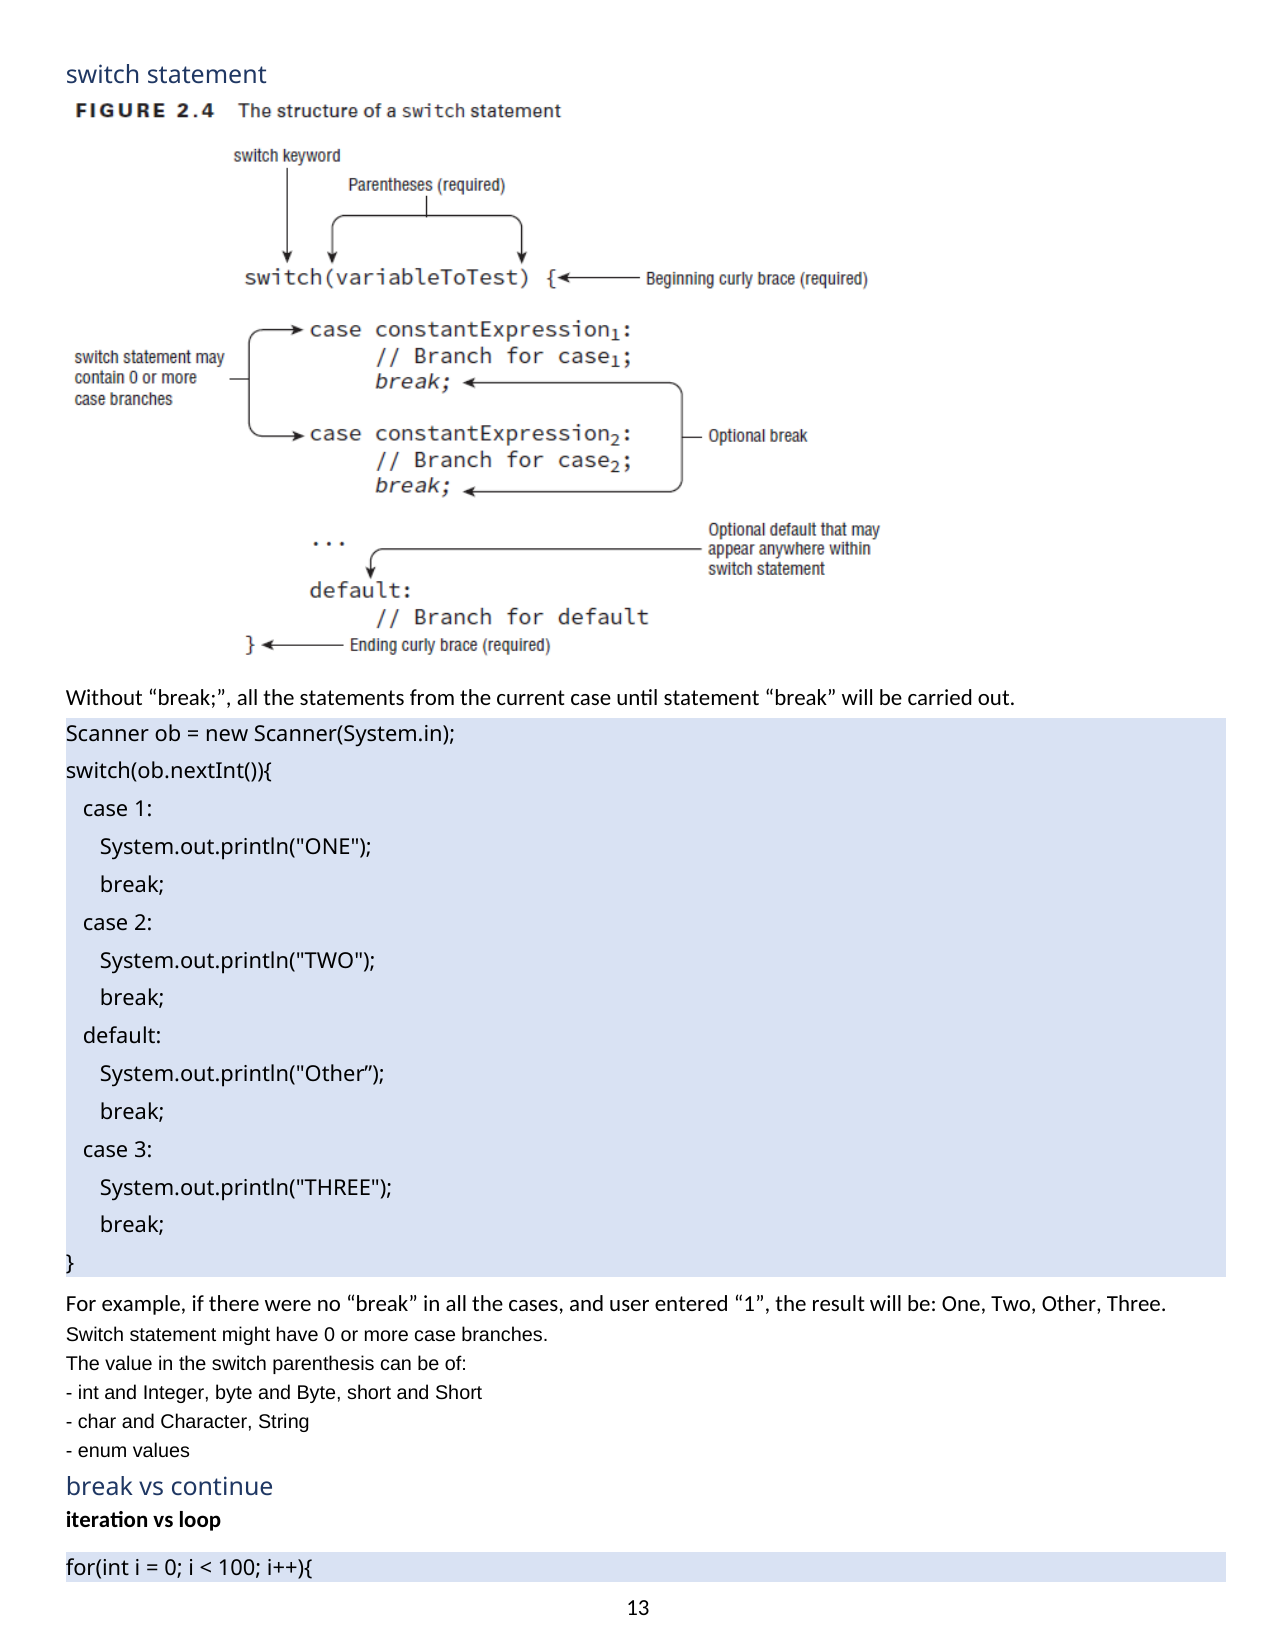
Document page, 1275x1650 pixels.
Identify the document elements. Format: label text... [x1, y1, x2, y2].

text Without “break;”, all the statements from the current case until statement “break” will be carried out. [66, 683, 1209, 711]
text break; [66, 982, 1226, 1012]
text break; [66, 869, 1226, 899]
text switch(ob.nextInt()){ [66, 756, 1226, 785]
text case 1: [66, 793, 1226, 823]
subtitle break vs continue [66, 1468, 1209, 1502]
text iteration vs loop [66, 1505, 1209, 1533]
text default: [66, 1020, 1226, 1050]
text Scanner ob = new Scanner(System.in); [66, 718, 1226, 747]
text Switch statement might have 0 or more case branches. [66, 1323, 1209, 1346]
picture [65, 93, 896, 665]
text case 3: [66, 1134, 1226, 1163]
text The value in the switch parenthesis can be of: [66, 1352, 1209, 1375]
text - enum values [66, 1439, 1209, 1462]
text System.out.println("Other”); [66, 1058, 1226, 1088]
subtitle switch statement [66, 56, 1209, 90]
text break; [66, 1209, 1226, 1239]
text System.out.println("ONE"); [66, 831, 1226, 861]
text System.out.println("TWO"); [66, 944, 1226, 974]
text for(int i = 0; i < 100; i++){ [66, 1552, 1226, 1582]
text case 2: [66, 907, 1226, 937]
text break; [66, 1096, 1226, 1126]
text - char and Character, String [66, 1410, 1209, 1433]
text } [66, 1247, 1226, 1277]
text System.out.println("THREE"); [66, 1171, 1226, 1201]
text For example, if there were no “break” in all the cases, and user entered “1”, the result will be: One, Two, Other, Three. [66, 1289, 1209, 1317]
text - int and Integer, byte and Byte, short and Short [66, 1381, 1209, 1404]
